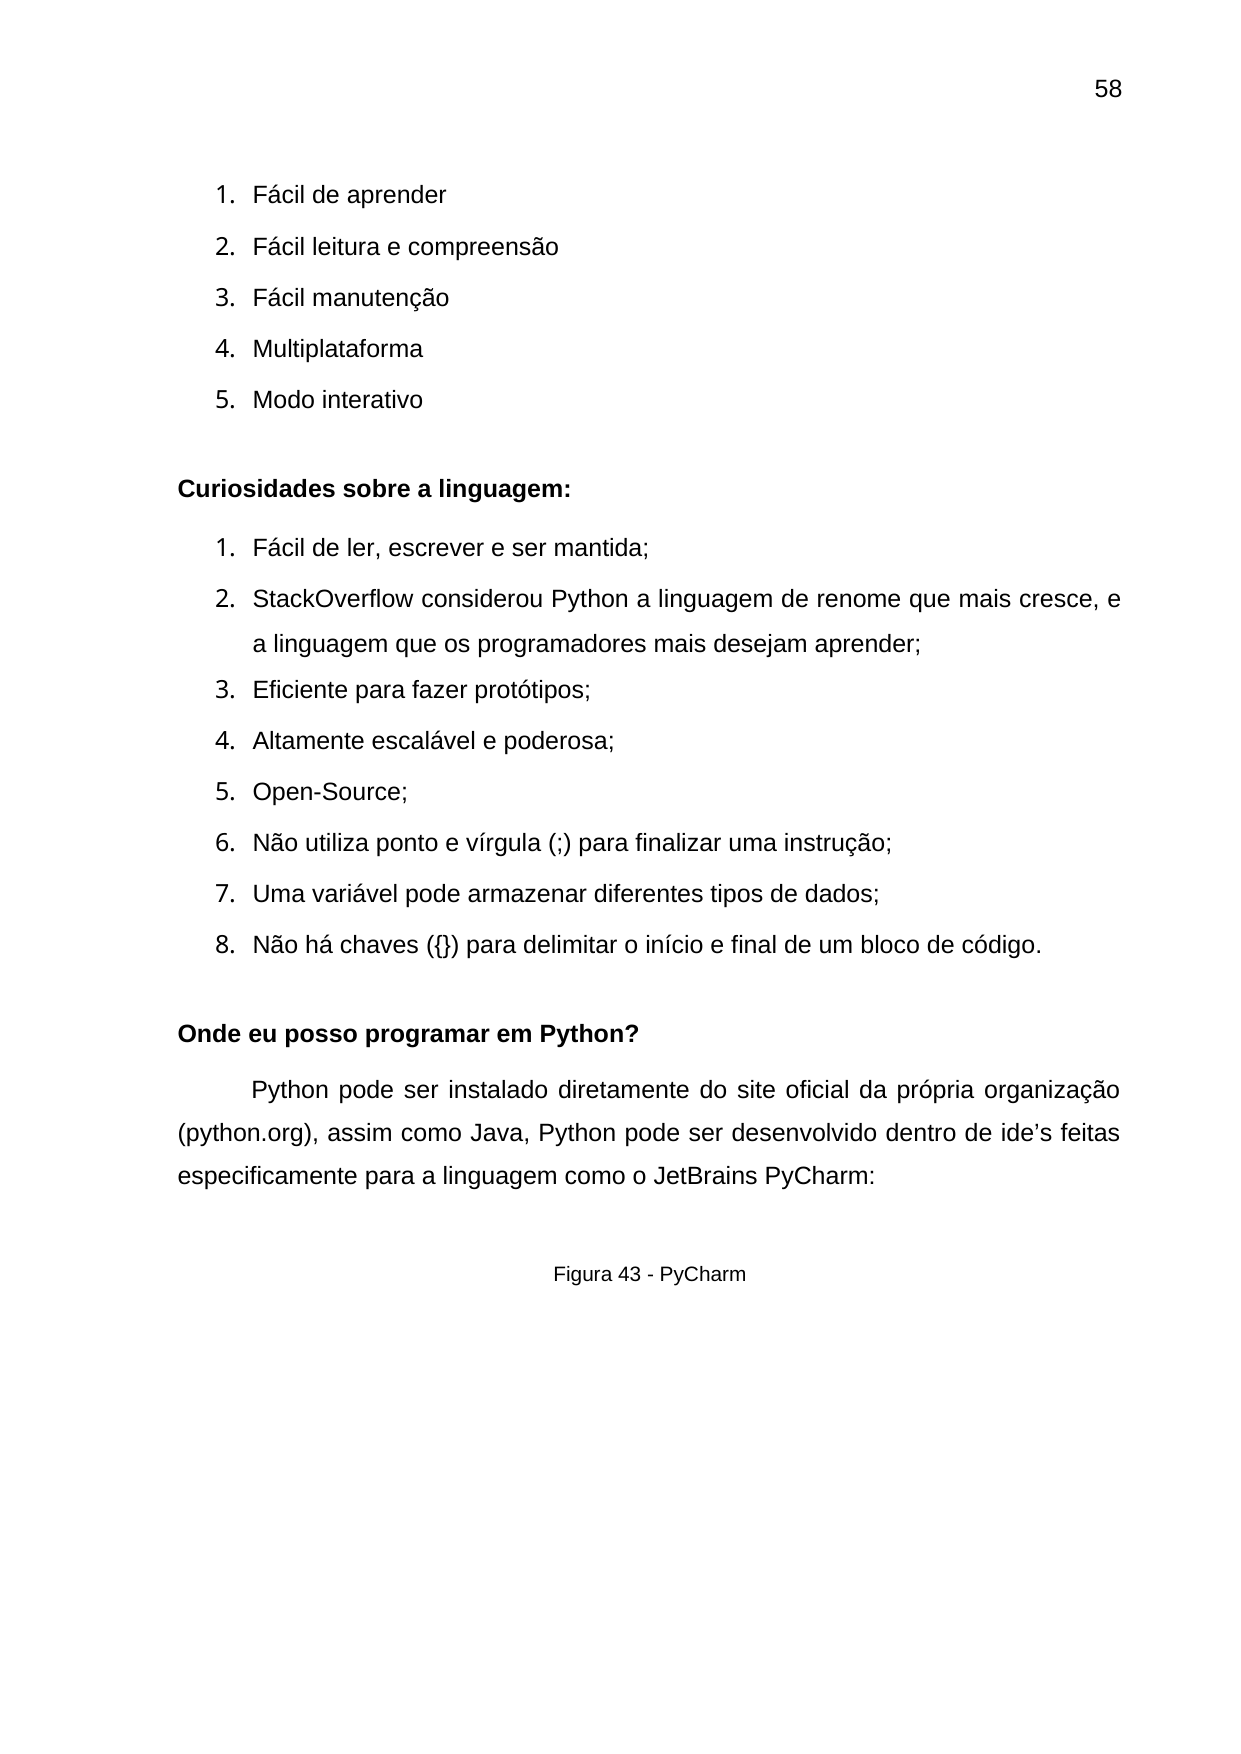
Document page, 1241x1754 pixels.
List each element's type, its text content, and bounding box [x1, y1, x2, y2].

list Altamente escalável e poderosa; [215, 723, 1122, 757]
list Fácil leitura e compreensão [215, 228, 1122, 262]
list Fácil de aprender [215, 177, 1122, 211]
list Não utiliza ponto e vírgula (;) para finalizar uma instrução; [215, 825, 1122, 859]
list Eficiente para fazer protótipos; [215, 672, 1122, 706]
list StackOverflow considerou Python a linguagem de renome que mais cresce, e a linguagem que os programadores mais desejam aprender; [215, 580, 1122, 657]
list Modo interativo [215, 381, 1122, 415]
text Python pode ser instalado diretamente do site oficial da própria organização (python.org), assim como Java, Python pode ser desenvolvido dentro de ide’s feitas especificamente para a linguagem como o JetBrains PyCharm: [177, 1075, 1122, 1190]
list Não há chaves ({}) para delimitar o início e final de um bloco de código. [215, 927, 1122, 961]
list Uma variável pode armazenar diferentes tipos de dados; [215, 876, 1122, 910]
text Onde eu posso programar em Python? [177, 1019, 1122, 1048]
list Open-Source; [215, 774, 1122, 808]
list Fácil de ler, escrever e ser mantida; [215, 529, 1122, 563]
list Multiplataforma [215, 330, 1122, 364]
list Fácil manutenção [215, 279, 1122, 313]
text Curiosidades sobre a linguagem: [177, 474, 1122, 502]
